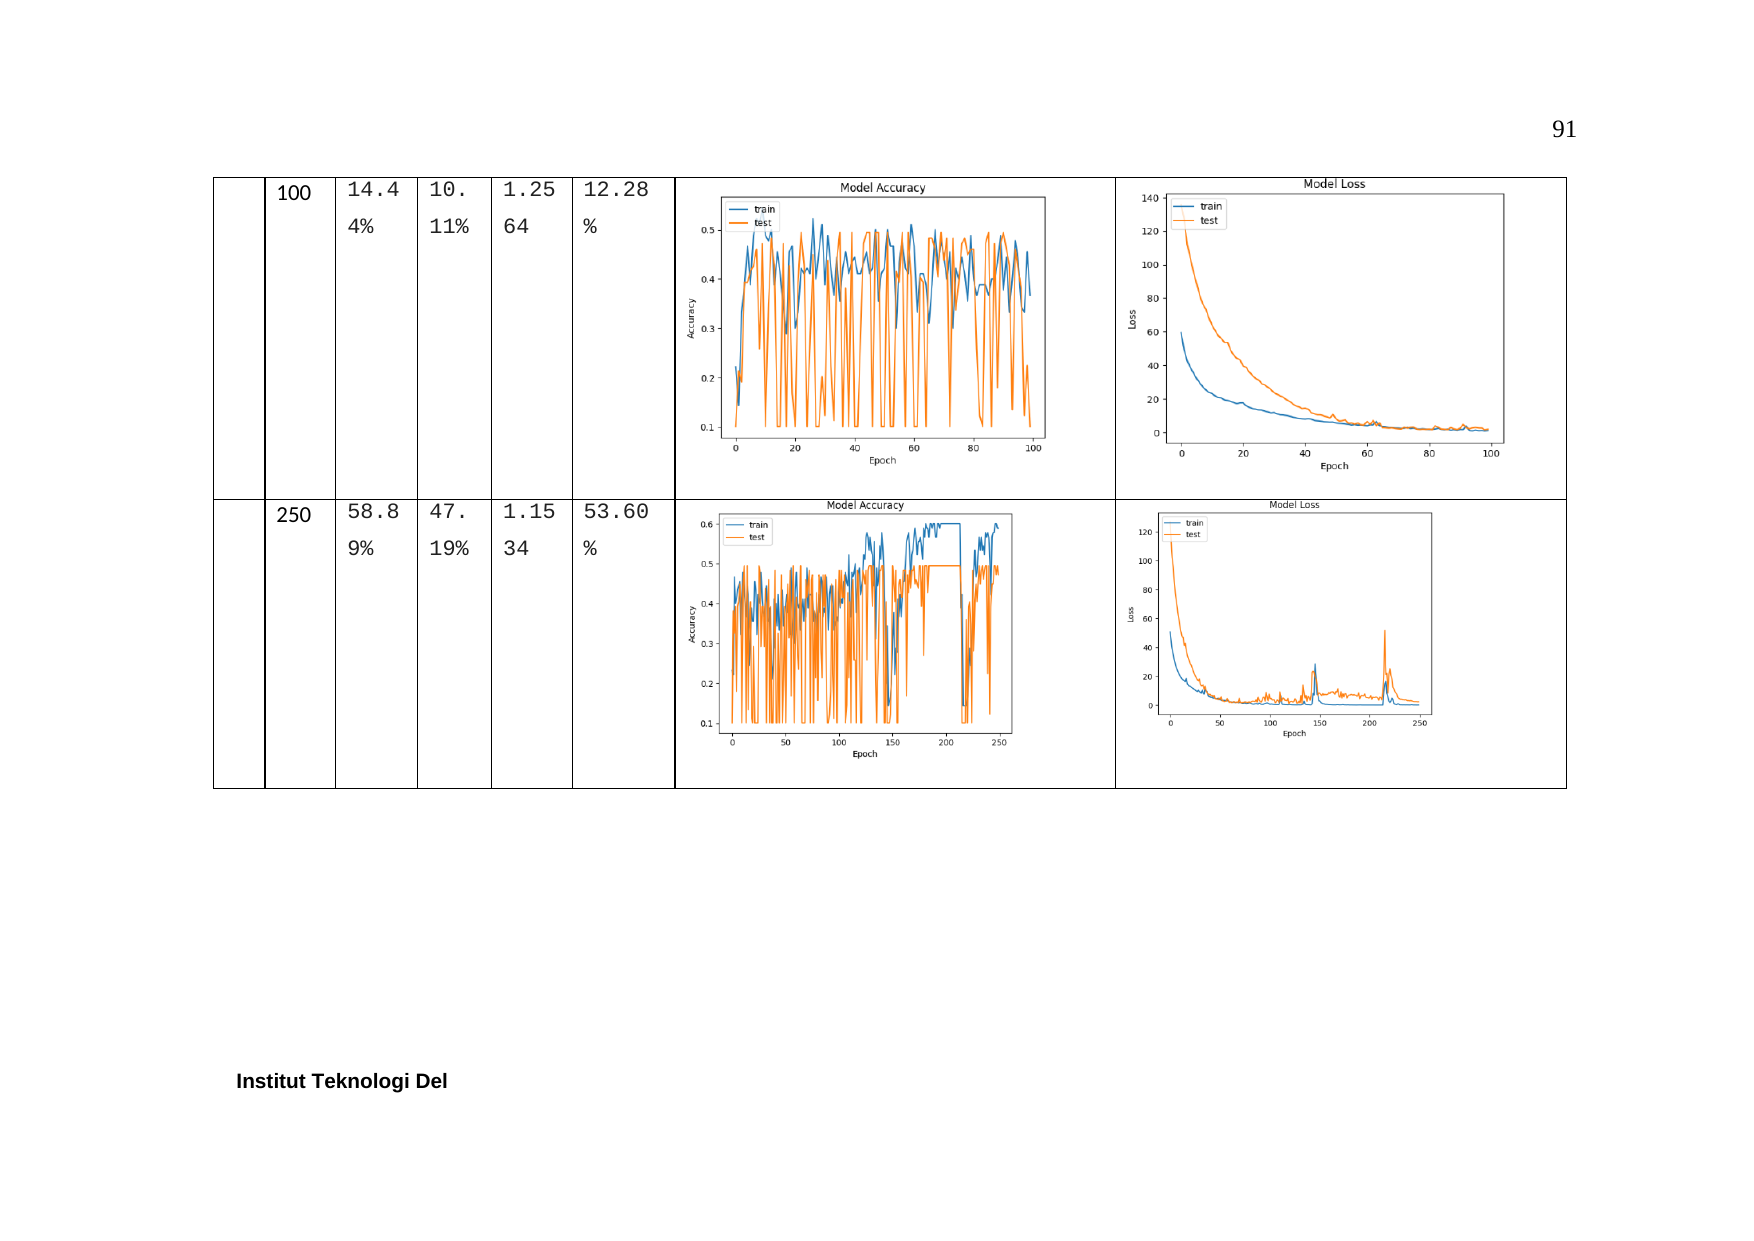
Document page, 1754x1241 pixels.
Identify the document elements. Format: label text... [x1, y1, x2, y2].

table_cell 100 [266, 178, 335, 499]
table_cell 1.1534 [492, 500, 572, 788]
table_cell 58.89% [336, 500, 417, 788]
table_cell 250 [266, 500, 335, 788]
table_cell 12.28 % [573, 178, 674, 499]
picture [1126, 500, 1434, 741]
table_cell [676, 178, 1115, 499]
picture [686, 500, 1015, 762]
table_cell [214, 178, 264, 499]
table_cell 53.60 % [573, 500, 674, 788]
table_cell 1.2564 [492, 178, 572, 499]
table_cell [1116, 500, 1566, 788]
picture [686, 178, 1047, 467]
table_cell 14.44% [336, 178, 417, 499]
table_cell 47.19% [418, 500, 491, 788]
table_cell [676, 500, 1115, 788]
table_cell [1116, 178, 1566, 499]
picture [1126, 178, 1506, 473]
table_cell [214, 500, 264, 788]
table_cell 10.11% [418, 178, 491, 499]
